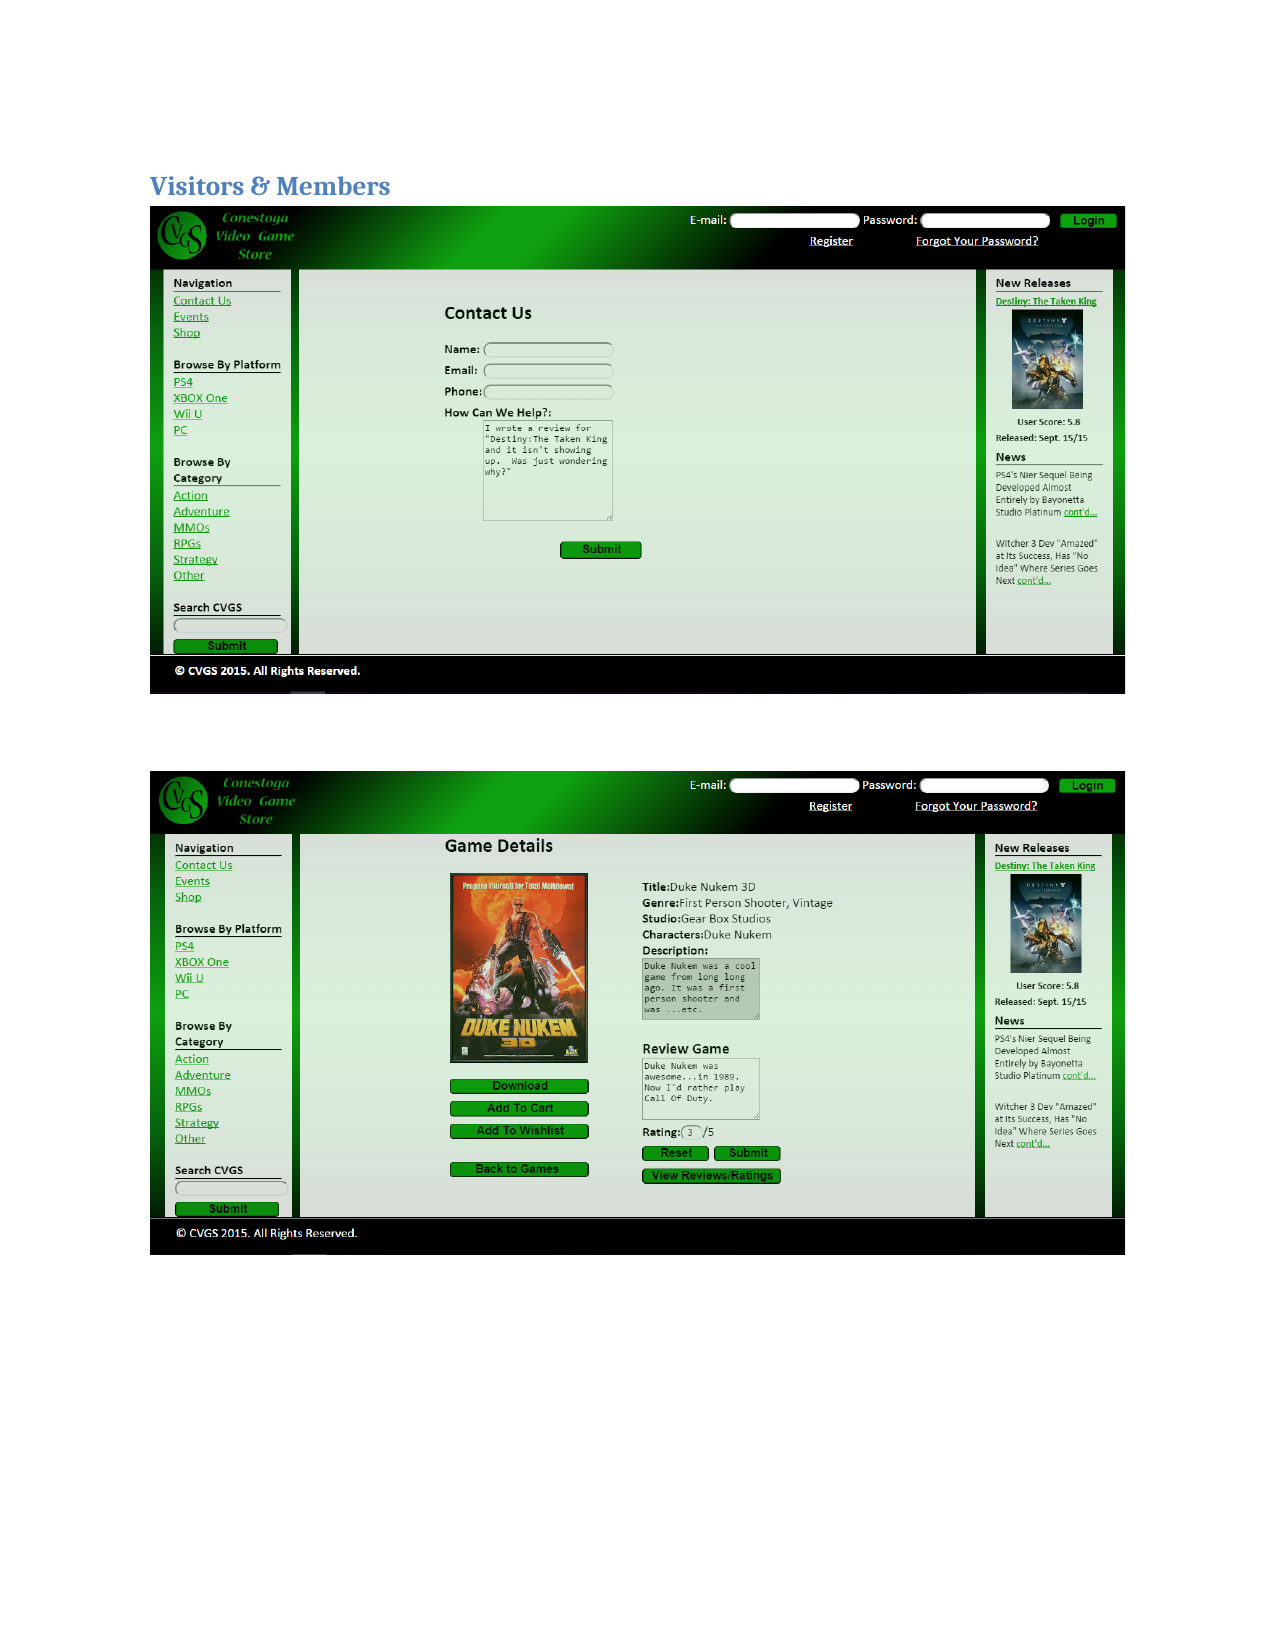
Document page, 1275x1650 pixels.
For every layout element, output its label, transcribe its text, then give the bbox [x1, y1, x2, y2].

subtitle Visitors & Members [150, 171, 1125, 202]
picture [150, 206, 1125, 694]
picture [150, 771, 1125, 1255]
